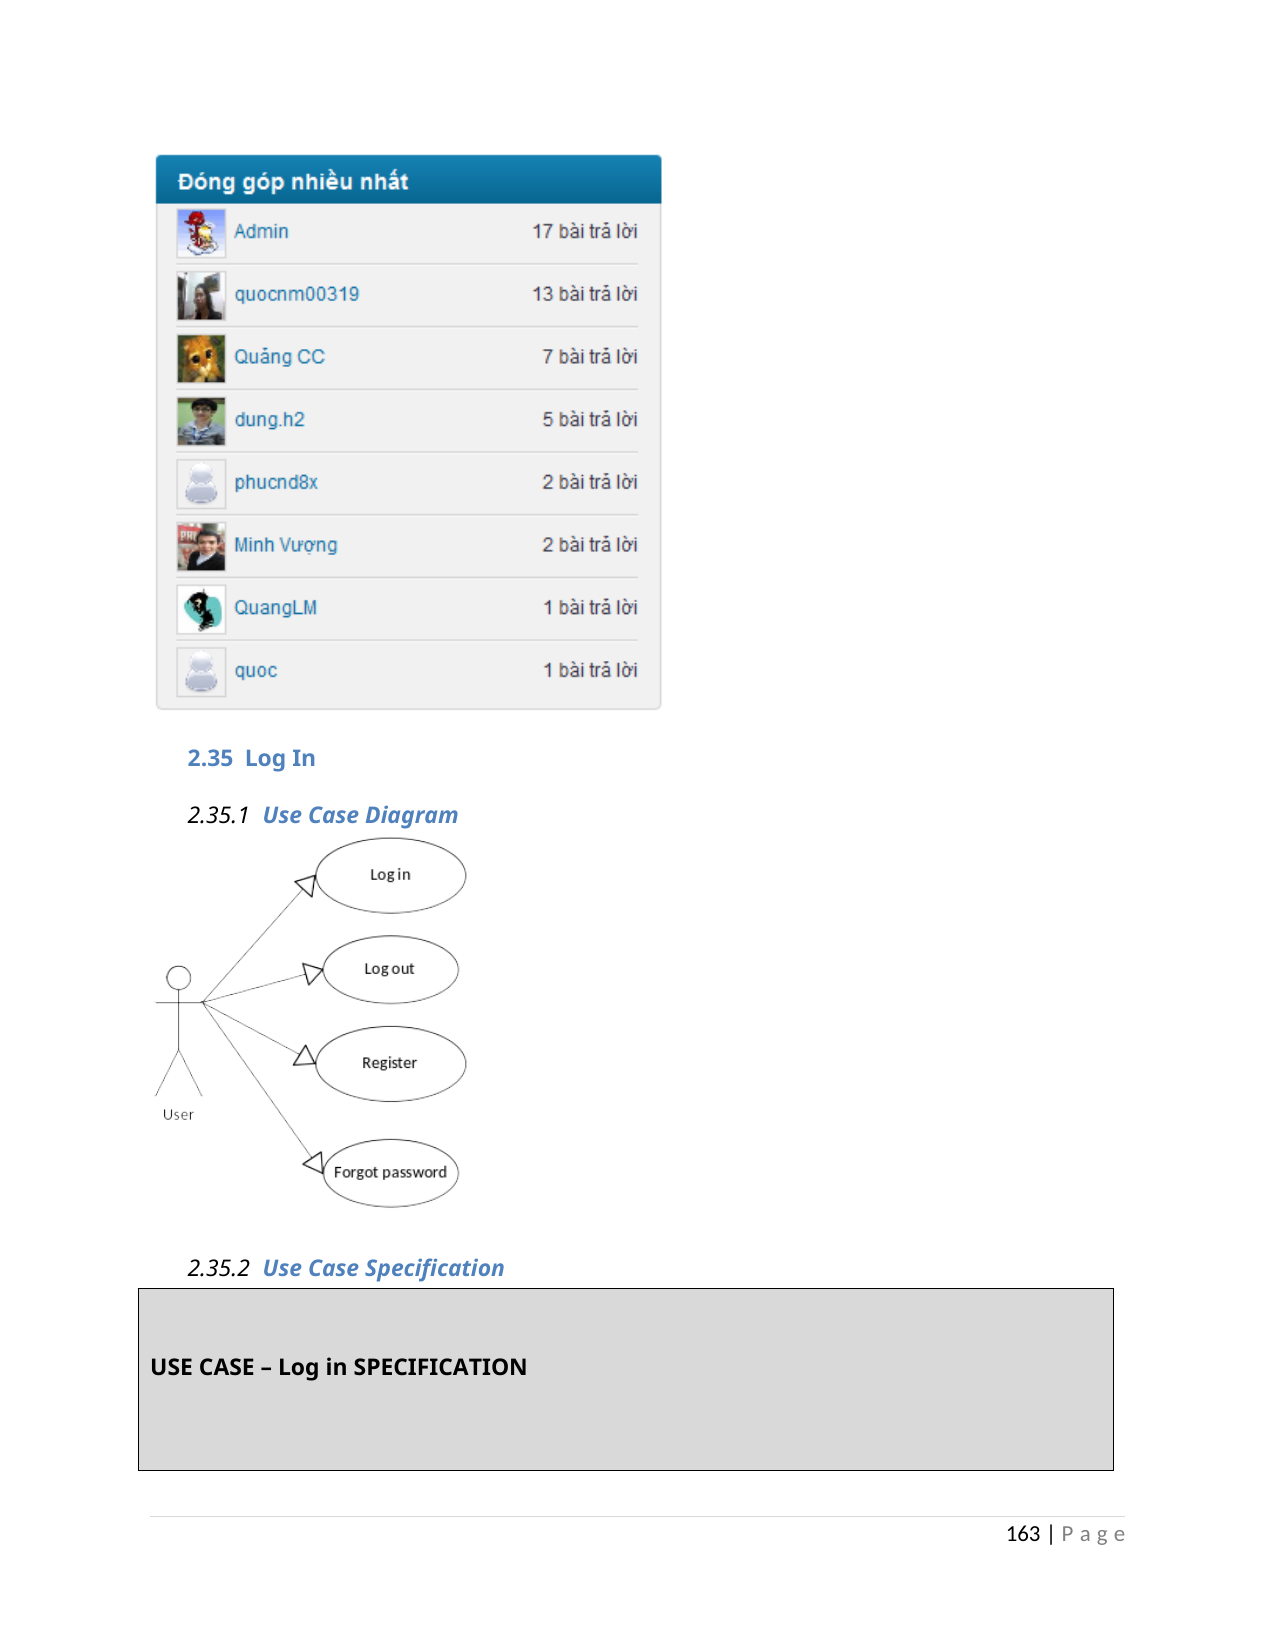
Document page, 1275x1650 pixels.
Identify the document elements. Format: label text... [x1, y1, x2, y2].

picture [150, 150, 668, 718]
subtitle Log In [187, 742, 1125, 773]
subtitle Use Case Specification [187, 1252, 1125, 1283]
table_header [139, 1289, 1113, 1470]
subtitle Use Case Diagram [187, 799, 1125, 830]
